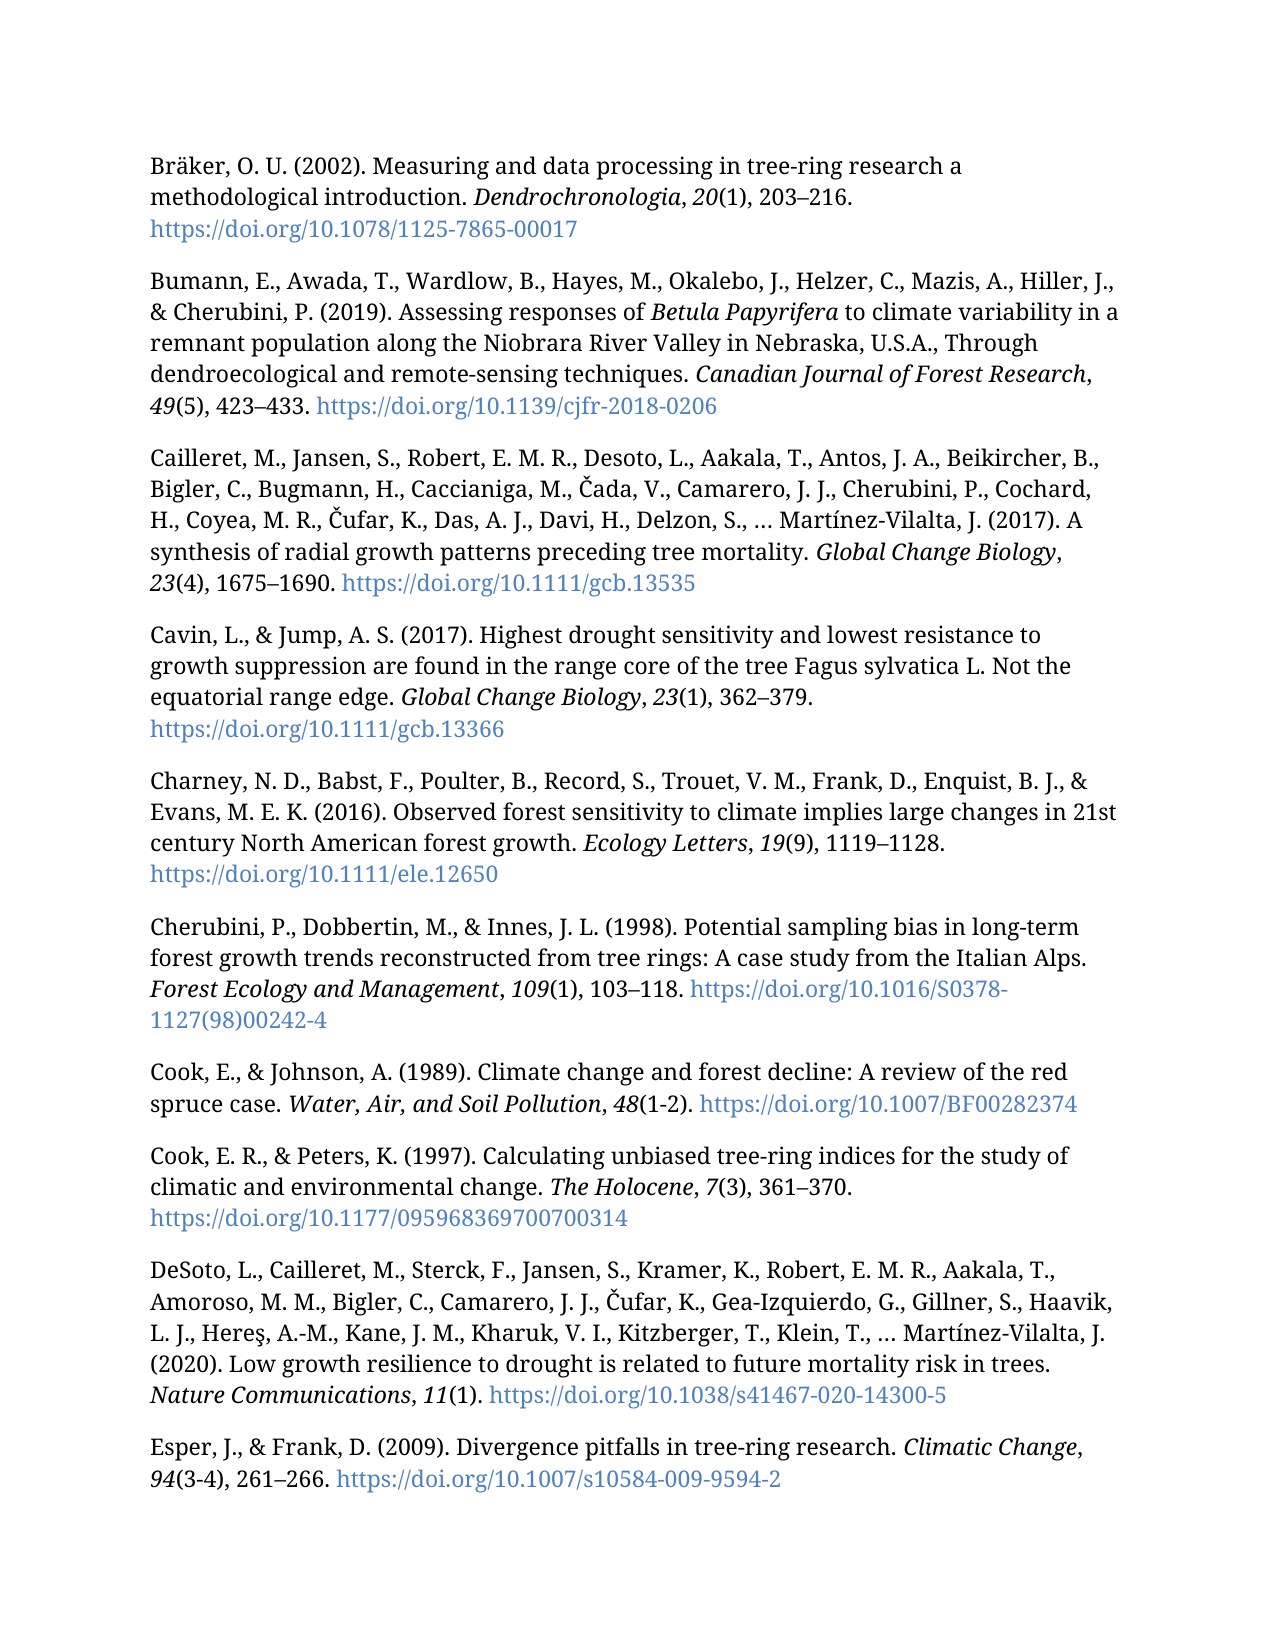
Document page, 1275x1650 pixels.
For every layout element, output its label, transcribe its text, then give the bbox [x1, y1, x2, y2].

text Charney, N. D., Babst, F., Poulter, B., Record, S., Trouet, V. M., Frank, D., Enquist, B. J., & Evans, M. E. K. (2016). Observed forest sensitivity to climate implies large changes in 21st century North American forest growth. Ecology Letters, 19(9), 1119–1128. https://doi.org/10.1111/ele.12650 [150, 764, 1125, 889]
text Cook, E., & Johnson, A. (1989). Climate change and forest decline: A review of the red spruce case. Water, Air, and Soil Pollution, 48(1-2). https://doi.org/10.1007/BF00282374 [150, 1056, 1125, 1119]
text Esper, J., & Frank, D. (2009). Divergence pitfalls in tree-ring research. Climatic Change, 94(3-4), 261–266. https://doi.org/10.1007/s10584-009-9594-2 [150, 1431, 1125, 1494]
text Cavin, L., & Jump, A. S. (2017). Highest drought sensitivity and lowest resistance to growth suppression are found in the range core of the tree Fagus sylvatica L. Not the equatorial range edge. Global Change Biology, 23(1), 362–379. https://doi.org/10.1111/gcb.13366 [150, 619, 1125, 744]
text Cherubini, P., Dobbertin, M., & Innes, J. L. (1998). Potential sampling bias in long-term forest growth trends reconstructed from tree rings: A case study from the Italian Alps. Forest Ecology and Management, 109(1), 103–118. https://doi.org/10.1016/S0378-1127(98)00242-4 [150, 910, 1125, 1035]
text DeSoto, L., Cailleret, M., Sterck, F., Jansen, S., Kramer, K., Robert, E. M. R., Aakala, T., Amoroso, M. M., Bigler, C., Camarero, J. J., Čufar, K., Gea-Izquierdo, G., Gillner, S., Haavik, L. J., Hereş, A.-M., Kane, J. M., Kharuk, V. I., Kitzberger, T., Klein, T., … Martínez-Vilalta, J. (2020). Low growth resilience to drought is related to future mortality risk in trees. Nature Communications, 11(1). https://doi.org/10.1038/s41467-020-14300-5 [150, 1254, 1125, 1410]
text Bumann, E., Awada, T., Wardlow, B., Hayes, M., Okalebo, J., Helzer, C., Mazis, A., Hiller, J., & Cherubini, P. (2019). Assessing responses of Betula Papyrifera to climate variability in a remnant population along the Niobrara River Valley in Nebraska, U.S.A., Through dendroecological and remote-sensing techniques. Canadian Journal of Forest Research, 49(5), 423–433. https://doi.org/10.1139/cjfr-2018-0206 [150, 264, 1125, 421]
text Cailleret, M., Jansen, S., Robert, E. M. R., Desoto, L., Aakala, T., Antos, J. A., Beikircher, B., Bigler, C., Bugmann, H., Caccianiga, M., Čada, V., Camarero, J. J., Cherubini, P., Cochard, H., Coyea, M. R., Čufar, K., Das, A. J., Davi, H., Delzon, S., … Martínez-Vilalta, J. (2017). A synthesis of radial growth patterns preceding tree mortality. Global Change Biology, 23(4), 1675–1690. https://doi.org/10.1111/gcb.13535 [150, 442, 1125, 598]
text Cook, E. R., & Peters, K. (1997). Calculating unbiased tree-ring indices for the study of climatic and environmental change. The Holocene, 7(3), 361–370. https://doi.org/10.1177/095968369700700314 [150, 1139, 1125, 1233]
text Bräker, O. U. (2002). Measuring and data processing in tree-ring research a methodological introduction. Dendrochronologia, 20(1), 203–216. https://doi.org/10.1078/1125-7865-00017 [150, 150, 1125, 244]
